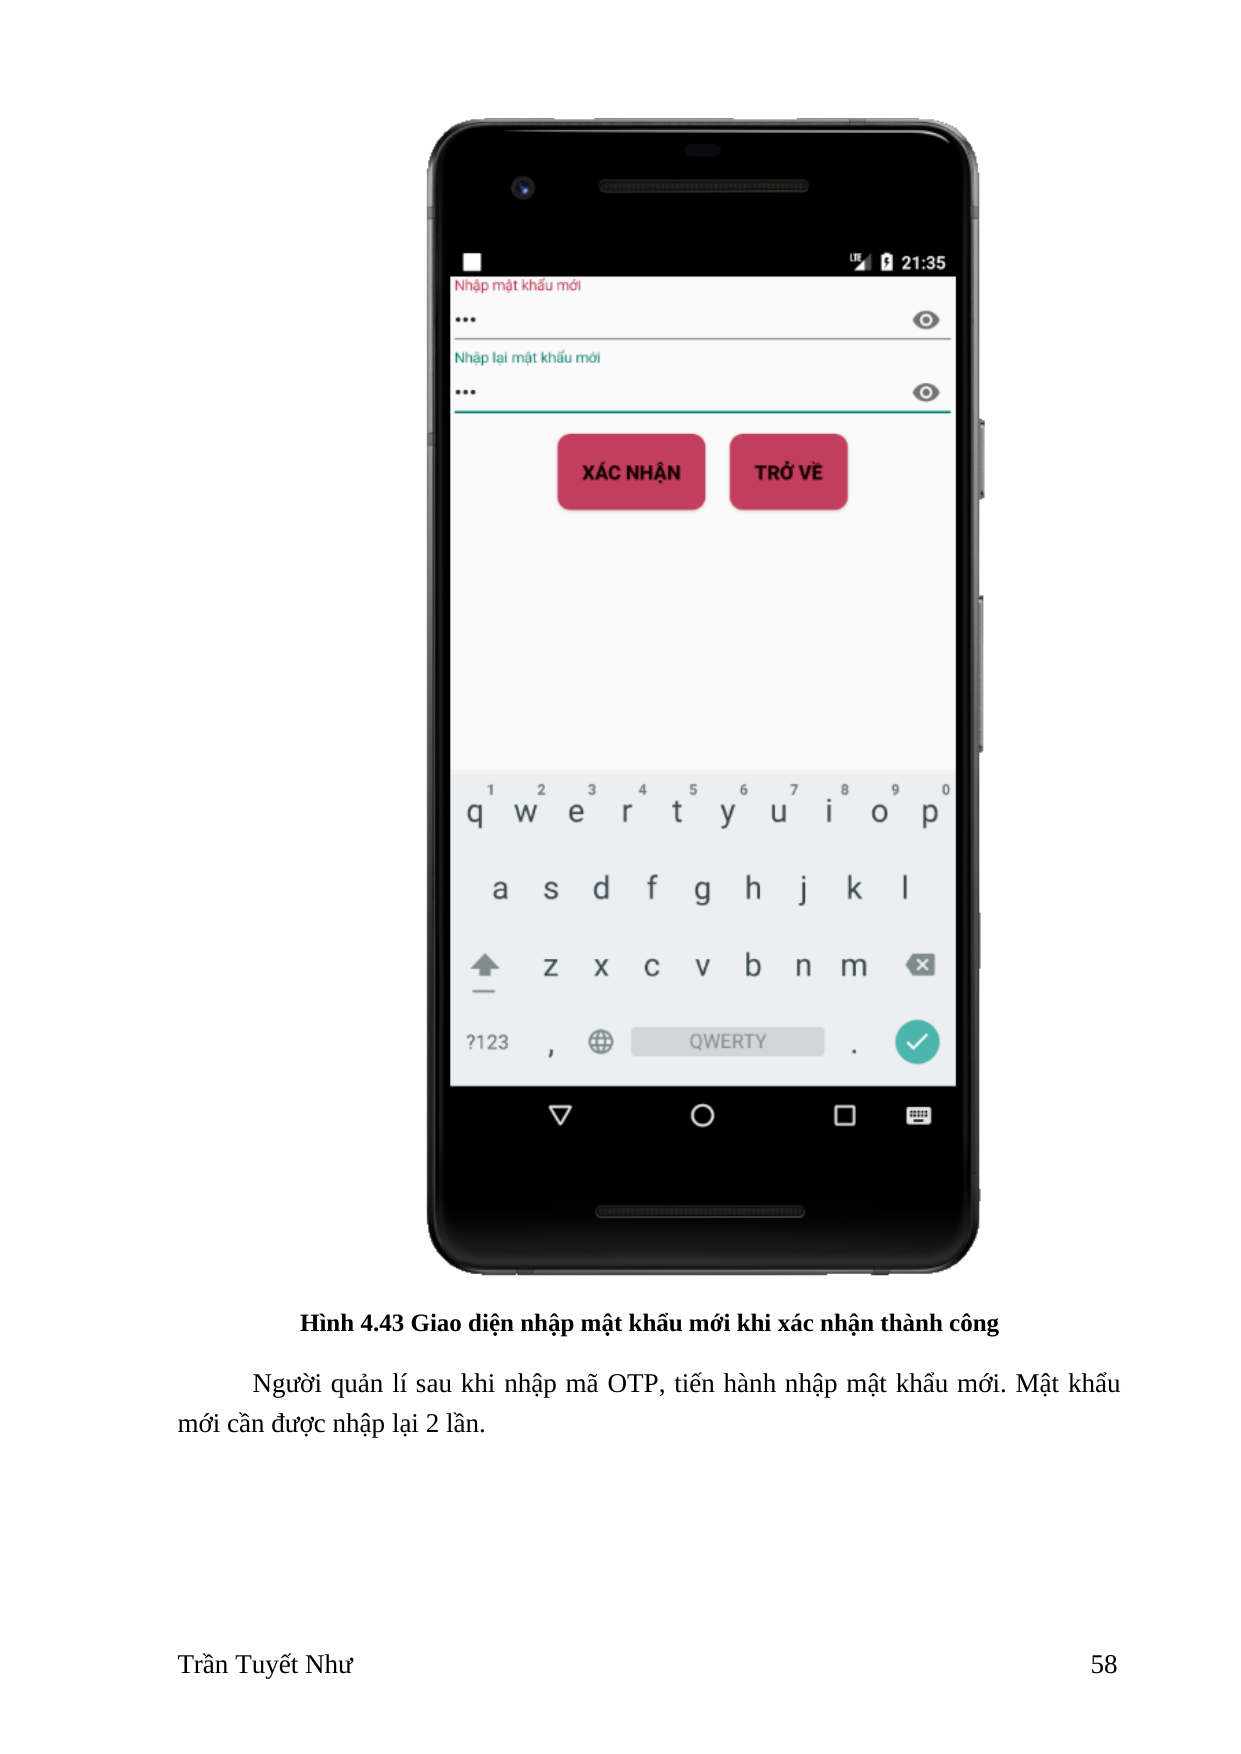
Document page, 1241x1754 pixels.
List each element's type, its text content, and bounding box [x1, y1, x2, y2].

picture [387, 118, 988, 1300]
text Người quản lí sau khi nhập mã OTP, tiến hành nhập mật khẩu mới. Mật khẩu mới cần được nhập lại 2 lần. [177, 1367, 1122, 1438]
